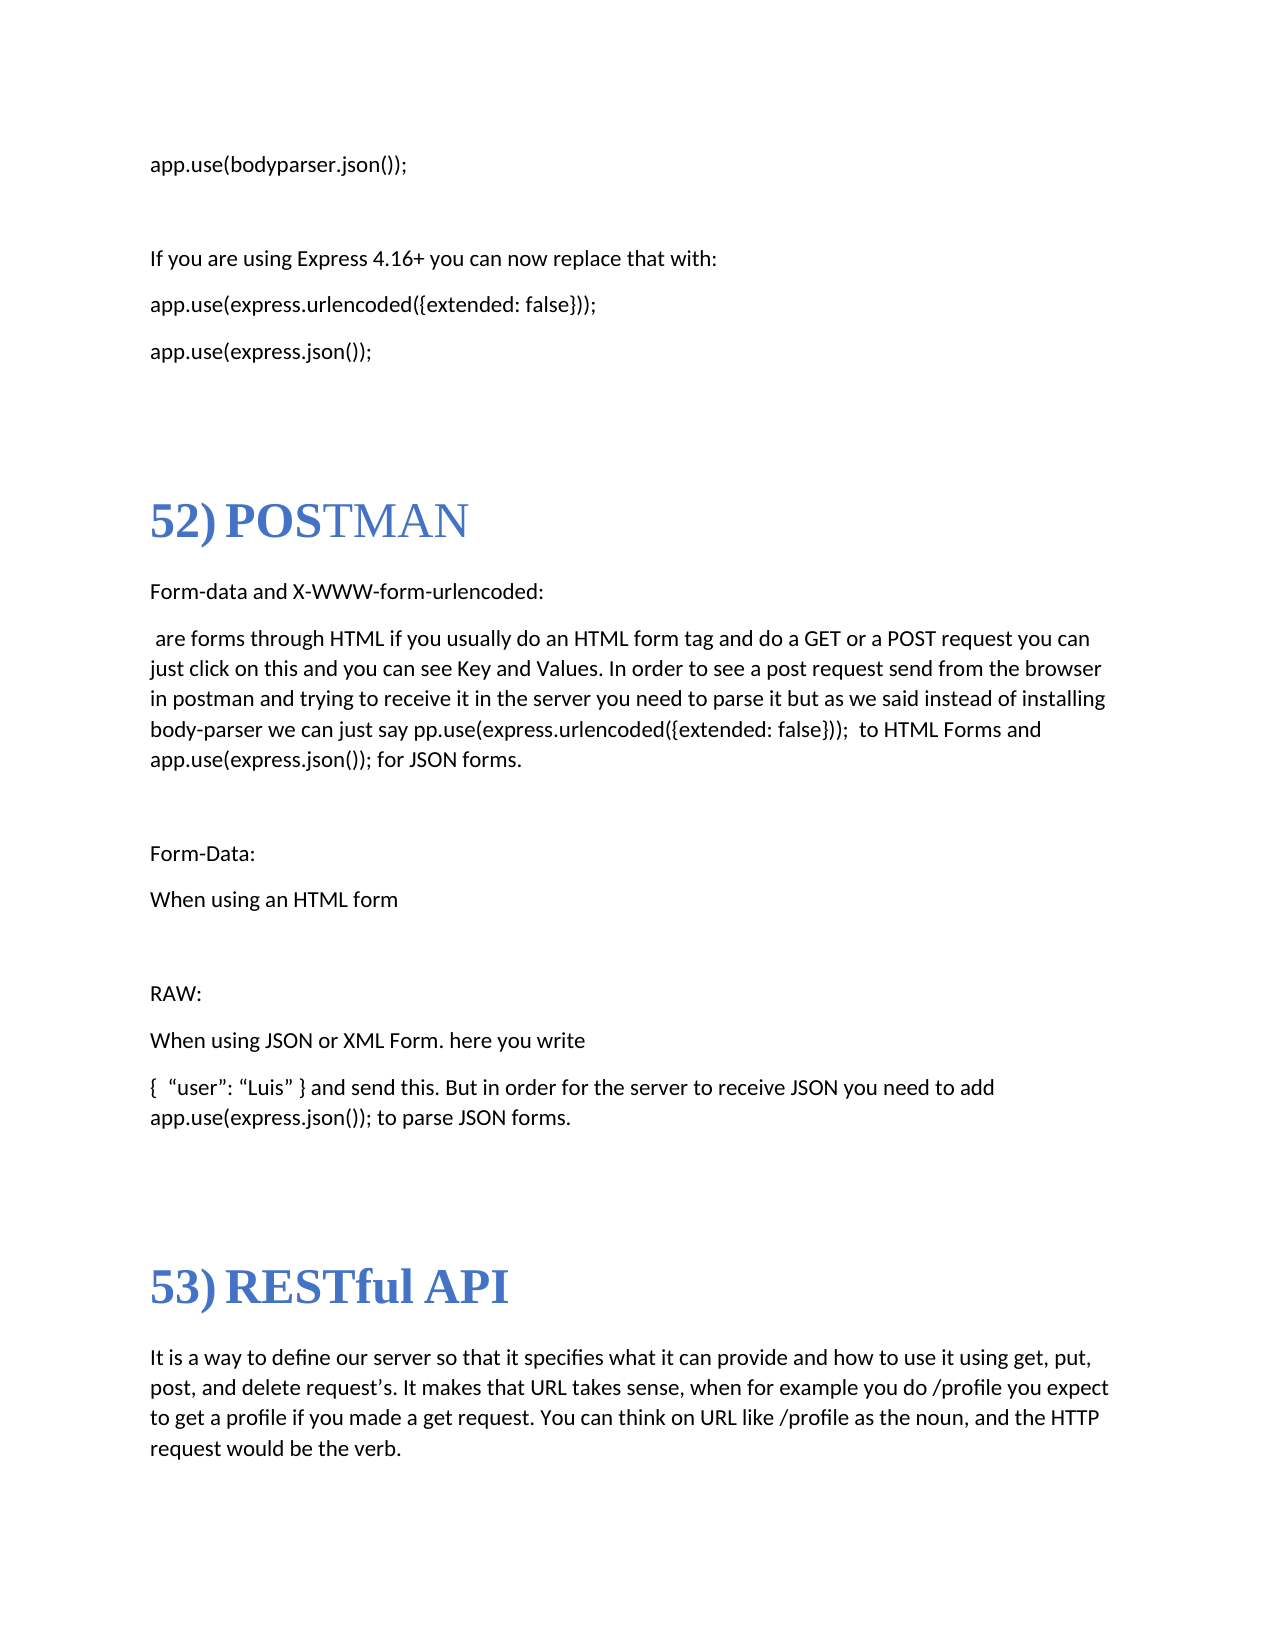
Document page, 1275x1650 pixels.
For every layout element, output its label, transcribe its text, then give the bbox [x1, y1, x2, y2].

subtitle RESTful API [150, 1256, 1125, 1314]
text When using an HTML form [150, 886, 1125, 914]
text If you are using Express 4.16+ you can now replace that with: [150, 244, 1125, 272]
text RAW: [150, 979, 1125, 1007]
text Form-Data: [150, 839, 1125, 867]
text app.use(express.urlencoded({extended: false})); [150, 291, 1125, 319]
text are forms through HTML if you usually do an HTML form tag and do a GET or a POST request you can just click on this and you can see Key and Values. In order to see a post request send from the browser in postman and trying to receive it in the server you need to parse it but as we said instead of installing body-parser we can just say pp.use(express.urlencoded({extended: false})); to HTML Forms and app.use(express.json()); for JSON forms. [150, 624, 1125, 773]
text { “user”: “Luis” } and send this. But in order for the server to receive JSON you need to add app.use(express.json()); to parse JSON forms. [150, 1073, 1125, 1131]
text app.use(express.json()); [150, 337, 1125, 366]
text Form-data and X-WWW-form-urlencoded: [150, 577, 1125, 605]
subtitle POSTMAN [150, 491, 1125, 548]
text When using JSON or XML Form. here you write [150, 1026, 1125, 1054]
text app.use(bodyparser.json()); [150, 150, 1125, 178]
text It is a way to define our server so that it specifies what it can provide and how to use it using get, put, post, and delete request’s. It makes that URL takes sense, when for example you do /profile you expect to get a profile if you made a get request. You can think on URL like /profile as the noun, and the HTTP request would be the verb. [150, 1343, 1125, 1462]
